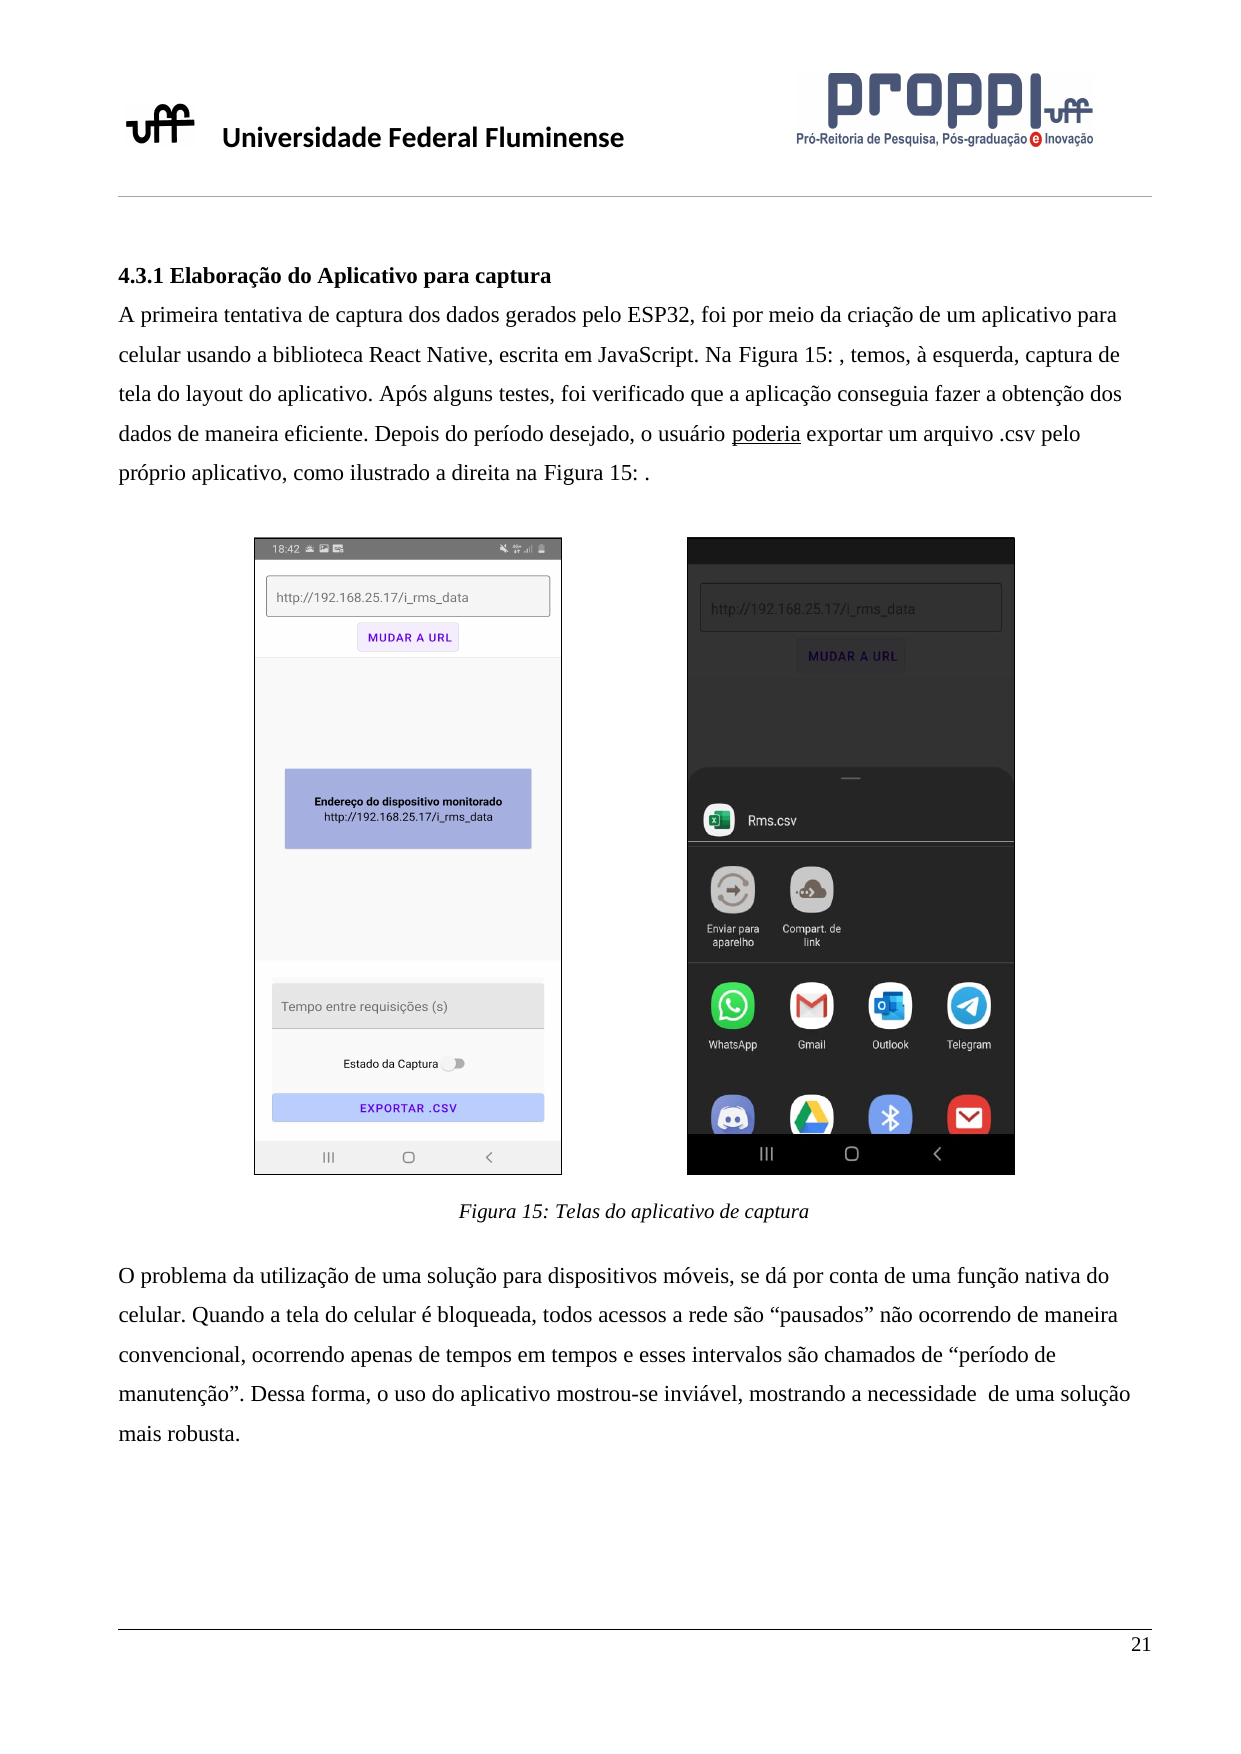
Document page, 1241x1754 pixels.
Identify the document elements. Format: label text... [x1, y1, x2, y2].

picture [688, 539, 1014, 1174]
picture [125, 102, 196, 148]
text 4.3.1 Elaboração do Aplicativo para captura [118, 262, 1152, 288]
text O problema da utilização de uma solução para dispositivos móveis, se dá por conta de uma função nativa do celular. Quando a tela do celular é bloqueada, todos acessos a rede são “pausados” não ocorrendo de maneira convencional, ocorrendo apenas de tempos em tempos e esses intervalos são chamados de “período de manutenção”. Dessa forma, o uso do aplicativo mostrou-se inviável, mostrando a necessidade de uma solução mais robusta. [118, 1262, 1152, 1446]
picture [255, 539, 561, 1174]
picture [796, 73, 1093, 147]
